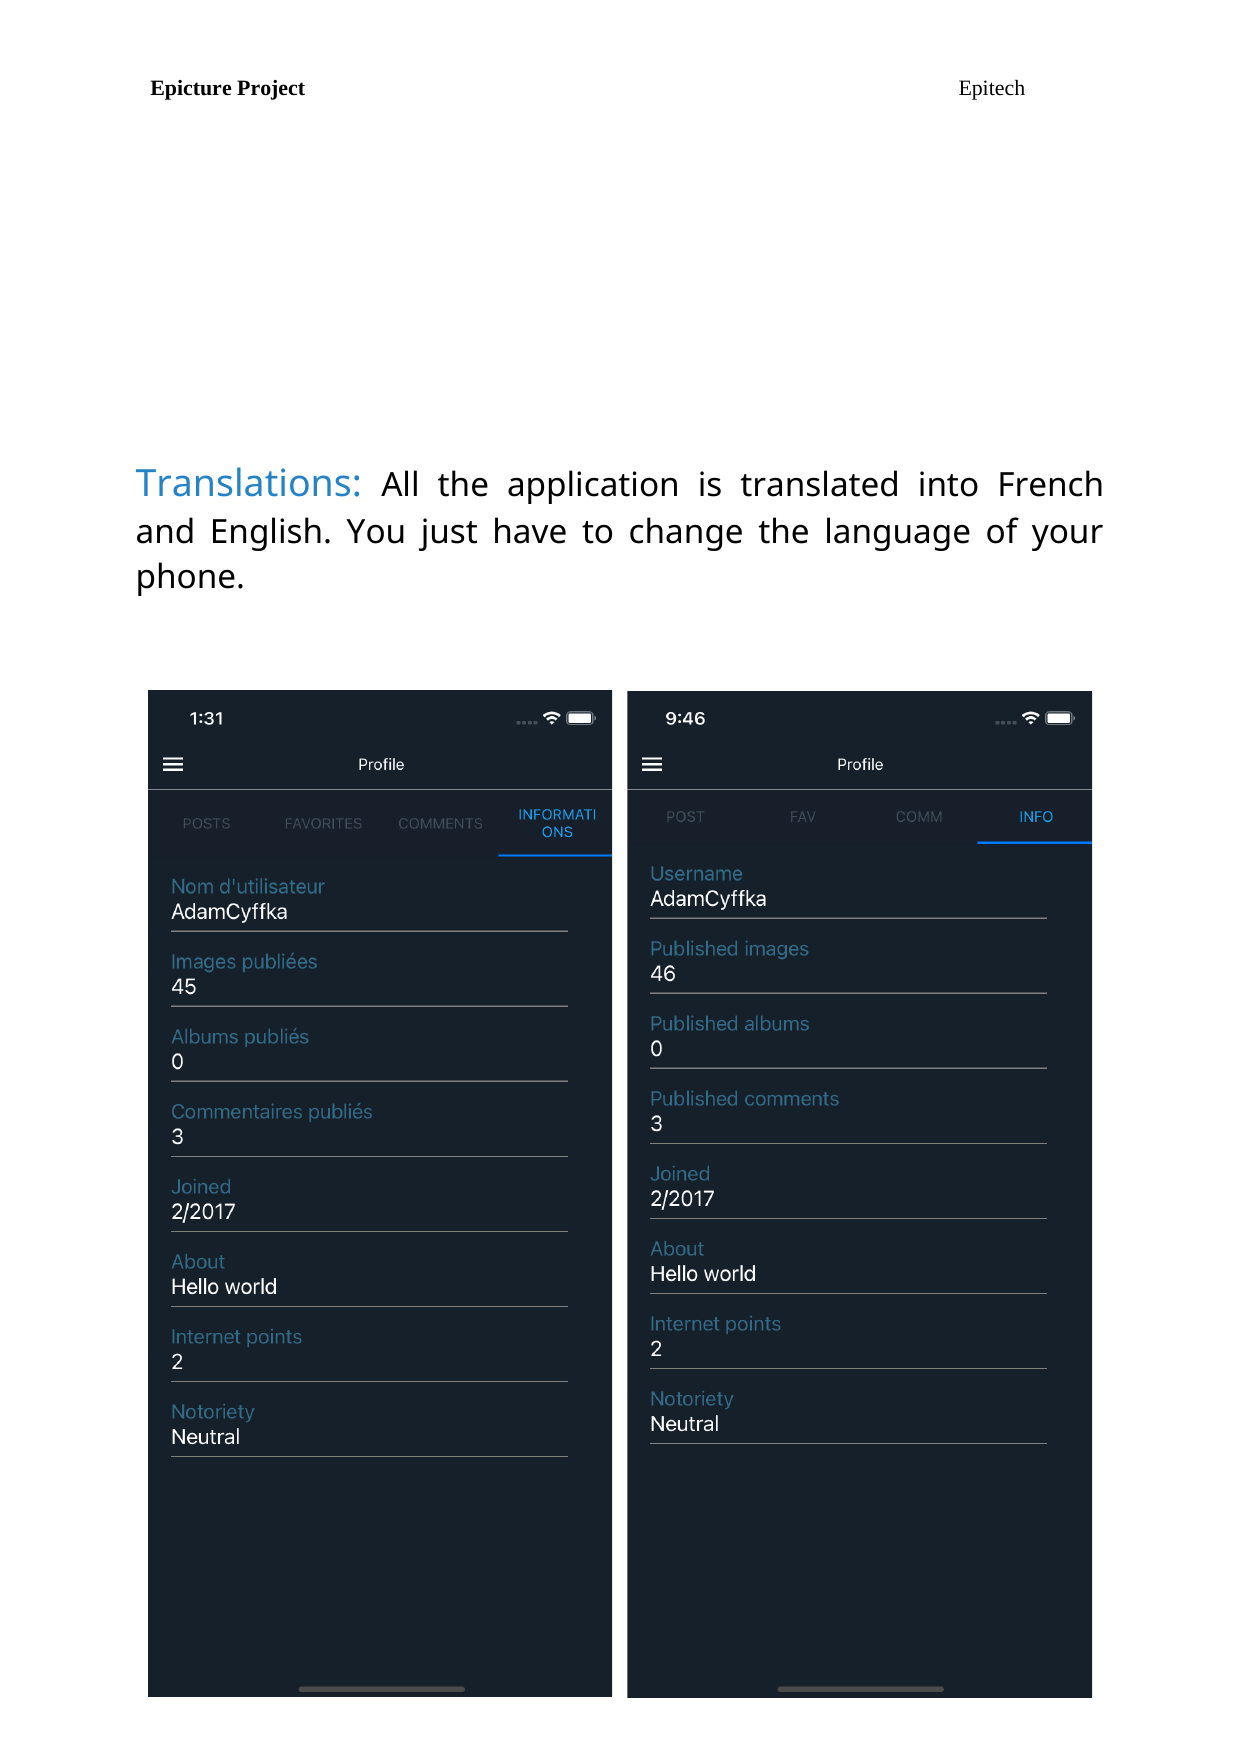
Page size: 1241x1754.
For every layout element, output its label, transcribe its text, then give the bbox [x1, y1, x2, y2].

picture [627, 639, 1092, 1646]
picture [148, 639, 613, 1645]
text Translations: All the application is translated into French and English. You just have to change the language of your phone. [135, 405, 1105, 547]
